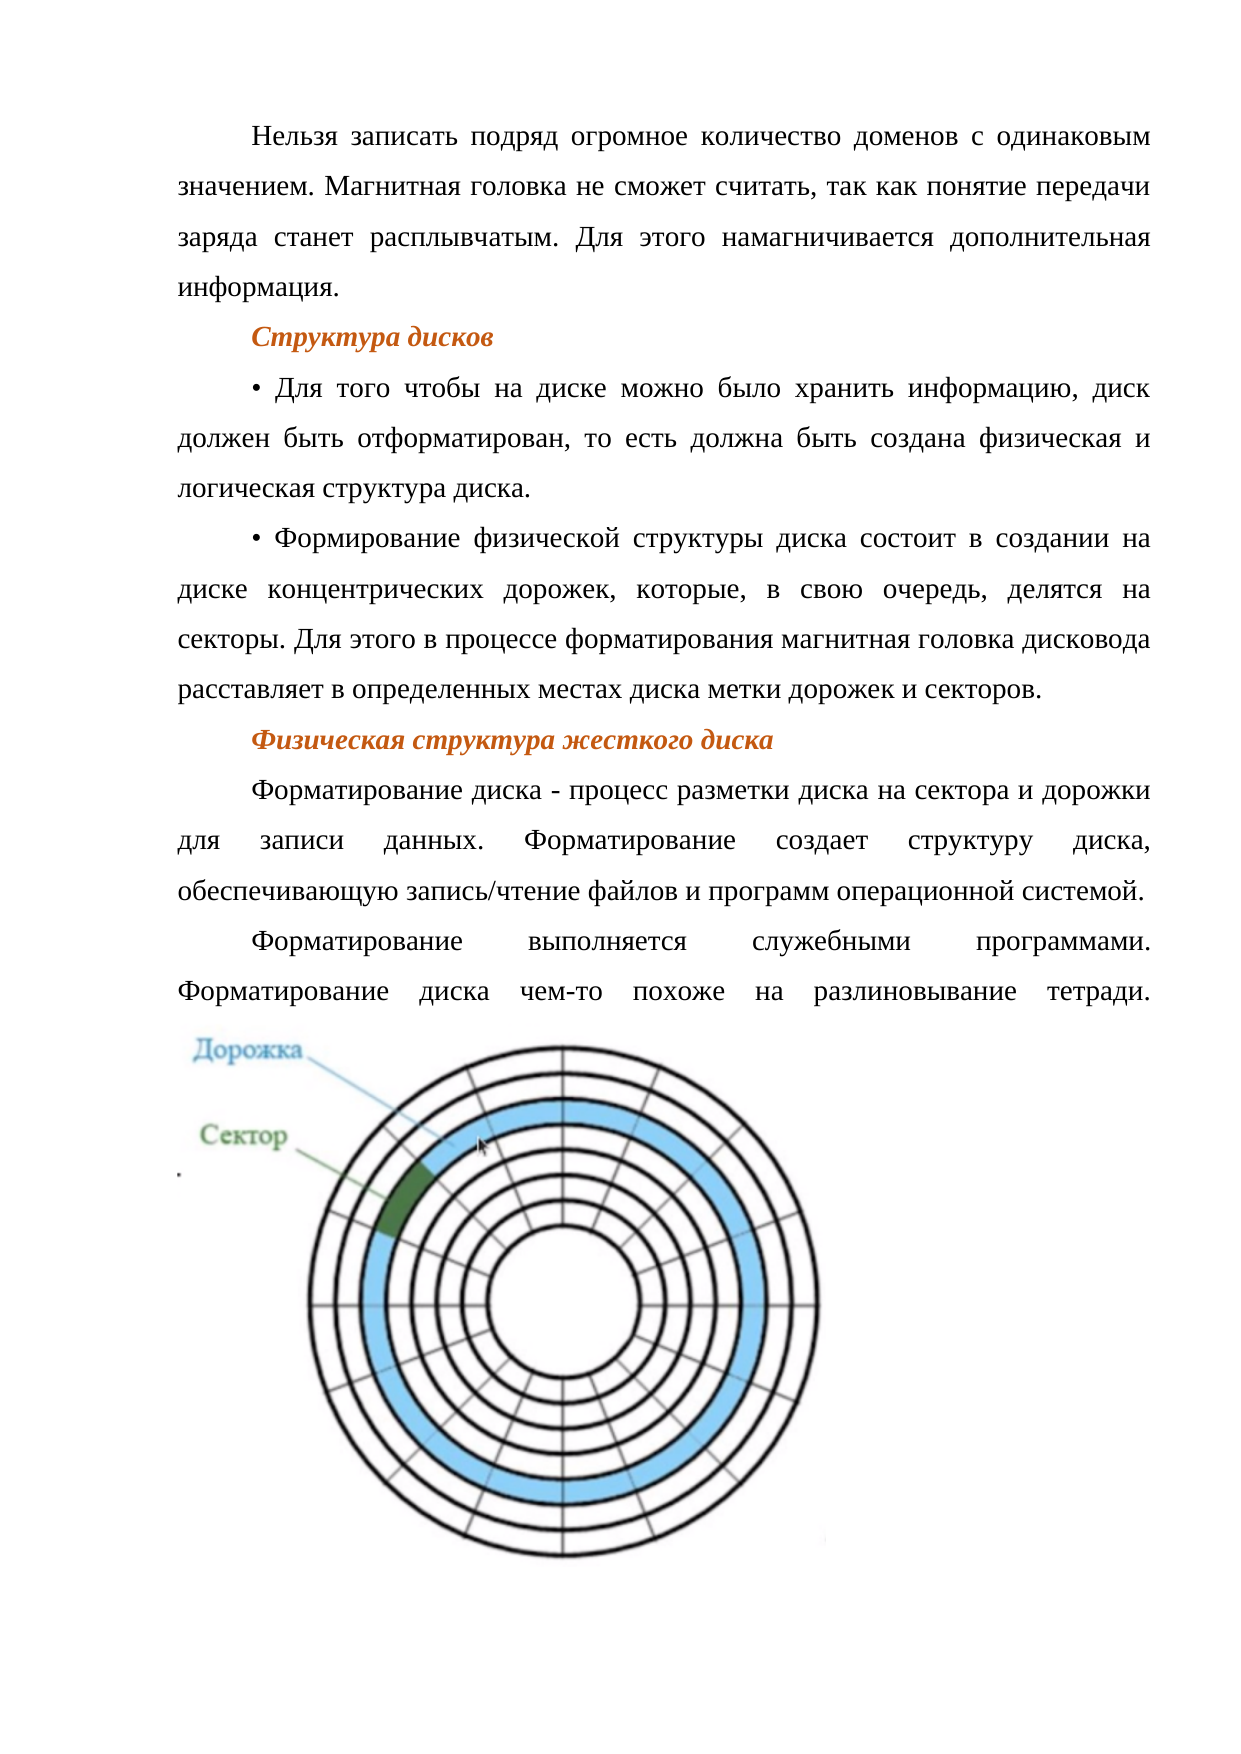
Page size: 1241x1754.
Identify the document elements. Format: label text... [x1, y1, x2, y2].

picture [177, 1023, 826, 1567]
list Нельзя записать подряд огромное количество доменов с одинаковым значением. Магнитная головка не сможет считать, так как понятие передачи заряда станет расплывчатым. Для этого намагничивается дополнительная информация. [177, 118, 1152, 303]
list Структура дисков [177, 319, 1152, 353]
list Форматирование диска - процесс разметки диска на сектора и дорожки для записи данных. Форматирование создает структуру диска, обеспечивающую запись/чтение файлов и программ операционной системой. [177, 772, 1152, 906]
list • Для того чтобы на диске можно было хранить информацию, диск должен быть отформатирован, то есть должна быть создана физическая и логическая структура диска. [177, 370, 1152, 504]
list Физическая структура жесткого диска [177, 722, 1152, 755]
list • Формирование физической структуры диска состоит в создании на диске концентрических дорожек, которые, в свою очередь, делятся на секторы. Для этого в процессе форматирования магнитная головка дисковода расставляет в определенных местах диска метки дорожек и секторов. [177, 521, 1152, 705]
